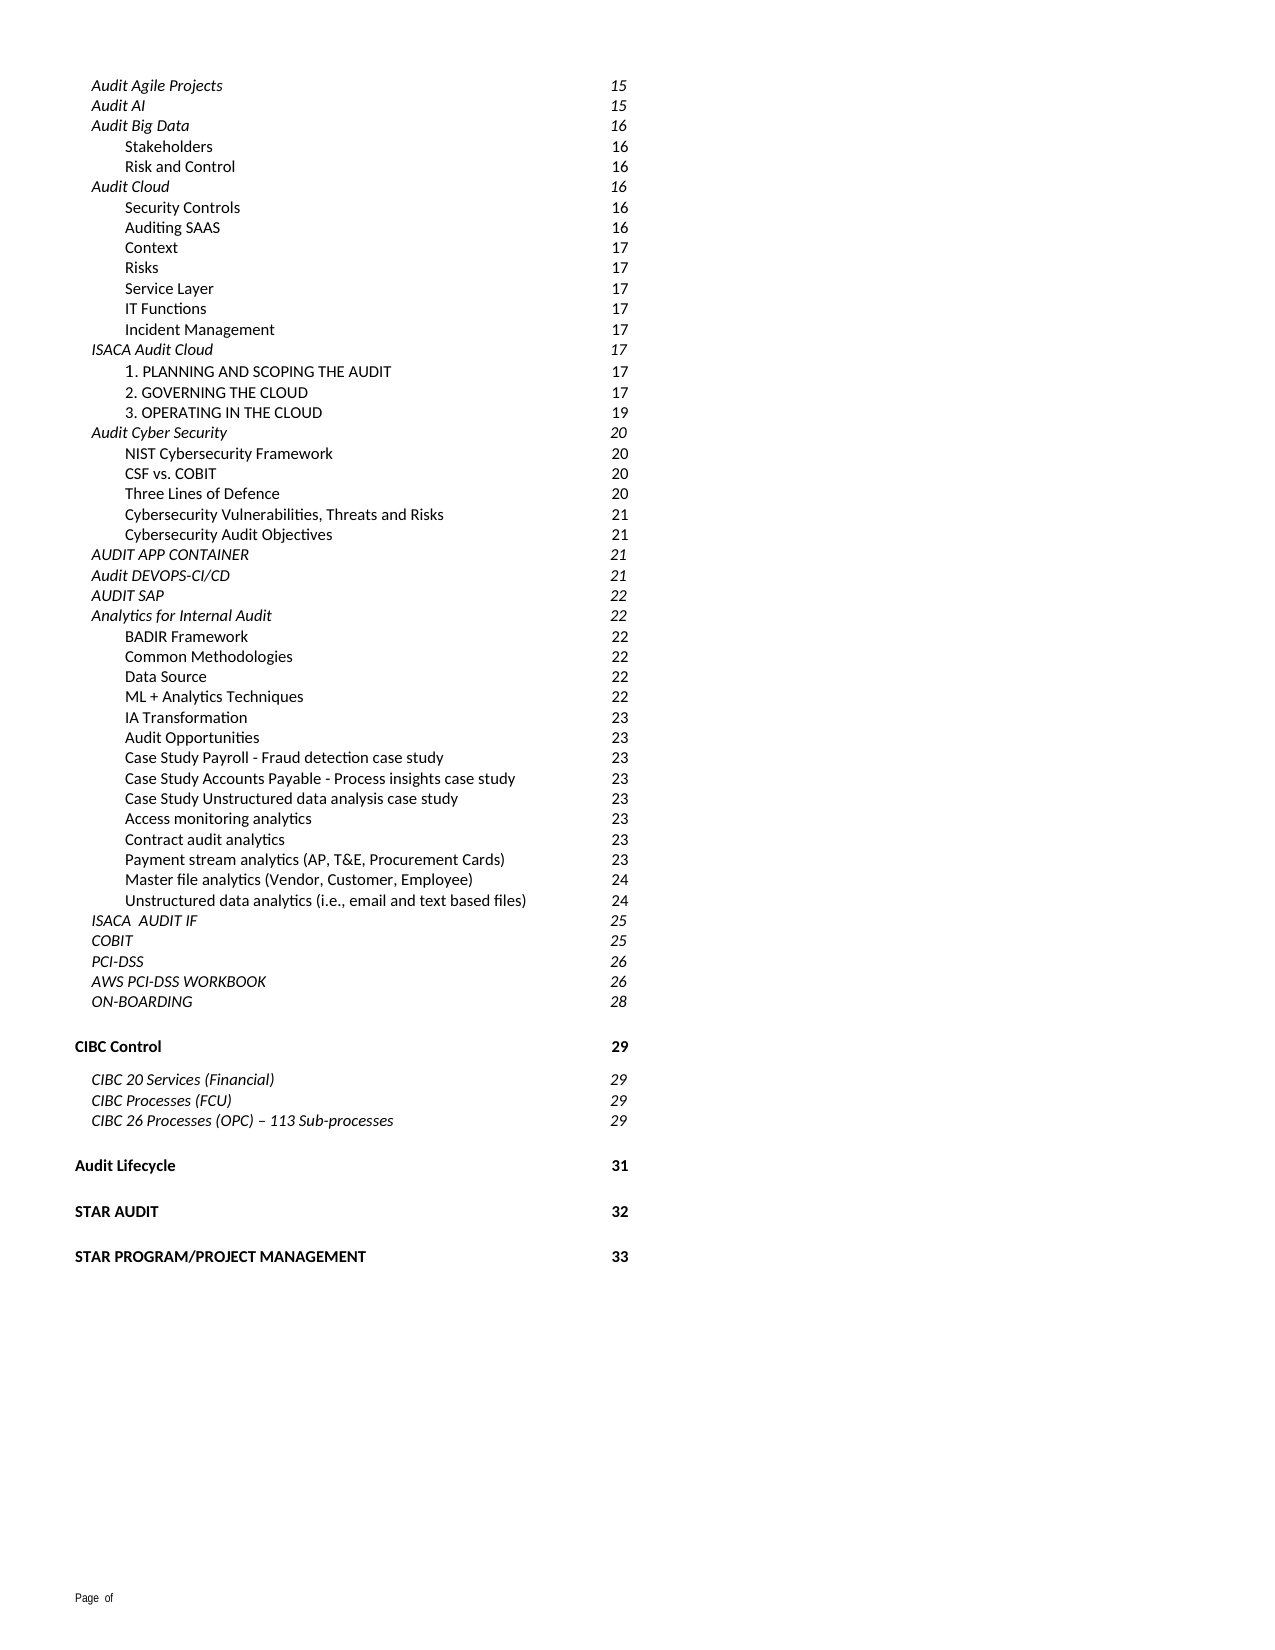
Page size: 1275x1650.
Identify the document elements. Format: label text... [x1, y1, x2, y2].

text Access monitoring analytics 23 [125, 809, 1213, 829]
text CIBC 20 Services (Financial) 29 [91, 1069, 1213, 1090]
text ML + Analytics Techniques 22 [125, 687, 1213, 707]
text STAR PROGRAM/PROJECT MANAGEMENT 33 [75, 1246, 1213, 1266]
text Auditing SAAS 16 [125, 217, 1213, 237]
text AUDIT SAP 22 [91, 585, 1213, 606]
text CIBC Control 29 [75, 1037, 1213, 1057]
text Risks 17 [125, 258, 1213, 278]
text COBIT 25 [91, 931, 1213, 951]
text Risk and Control 16 [125, 156, 1213, 177]
text Context 17 [125, 237, 1213, 258]
text Audit Lifecycle 31 [75, 1156, 1213, 1176]
text CIBC Processes (FCU) 29 [91, 1090, 1213, 1110]
text Security Controls 16 [125, 197, 1213, 217]
text BADIR Framework 22 [125, 626, 1213, 646]
text AWS PCI-DSS WORKBOOK 26 [91, 971, 1213, 991]
text Master file analytics (Vendor, Customer, Employee) 24 [125, 869, 1213, 890]
text Audit AI 15 [91, 95, 1213, 116]
text 1. PLANNING AND SCOPING THE AUDIT 17 [125, 359, 1213, 382]
text Case Study Unstructured data analysis case study 23 [125, 788, 1213, 809]
text Unstructured data analytics (i.e., email and text based files) 24 [125, 890, 1213, 910]
text ON-BOARDING 28 [91, 991, 1213, 1012]
text ISACA AUDIT IF 25 [91, 910, 1213, 931]
text Case Study Payroll - Fraud detection case study 23 [125, 748, 1213, 768]
text Analytics for Internal Audit 22 [91, 606, 1213, 626]
text Audit Cyber Security 20 [91, 423, 1213, 443]
text Stakeholders 16 [125, 136, 1213, 156]
text Service Layer 17 [125, 278, 1213, 298]
text IA Transformation 23 [125, 707, 1213, 727]
text Common Methodologies 22 [125, 646, 1213, 666]
text Payment stream analytics (AP, T&E, Procurement Cards) 23 [125, 849, 1213, 869]
text Audit Big Data 16 [91, 116, 1213, 136]
text Cybersecurity Vulnerabilities, Threats and Risks 21 [125, 504, 1213, 524]
text Audit Opportunities 23 [125, 727, 1213, 748]
text NIST Cybersecurity Framework 20 [125, 443, 1213, 463]
text ISACA Audit Cloud 17 [91, 339, 1213, 359]
text Contract audit analytics 23 [125, 829, 1213, 849]
text CIBC 26 Processes (OPC) – 113 Sub-processes 29 [91, 1110, 1213, 1131]
text Audit Agile Projects 15 [91, 75, 1213, 95]
text AUDIT APP CONTAINER 21 [91, 544, 1213, 565]
text IT Functions 17 [125, 298, 1213, 319]
text CSF vs. COBIT 20 [125, 463, 1213, 484]
text Audit Cloud 16 [91, 177, 1213, 197]
text Three Lines of Defence 20 [125, 484, 1213, 504]
text 2. GOVERNING THE CLOUD 17 [125, 382, 1213, 402]
text Case Study Accounts Payable - Process insights case study 23 [125, 768, 1213, 788]
text Incident Management 17 [125, 319, 1213, 339]
text Data Source 22 [125, 666, 1213, 687]
text STAR AUDIT 32 [75, 1201, 1213, 1221]
text 3. OPERATING IN THE CLOUD 19 [125, 402, 1213, 423]
text Cybersecurity Audit Objectives 21 [125, 524, 1213, 544]
text Audit DEVOPS-CI/CD 21 [91, 565, 1213, 585]
text PCI-DSS 26 [91, 951, 1213, 971]
